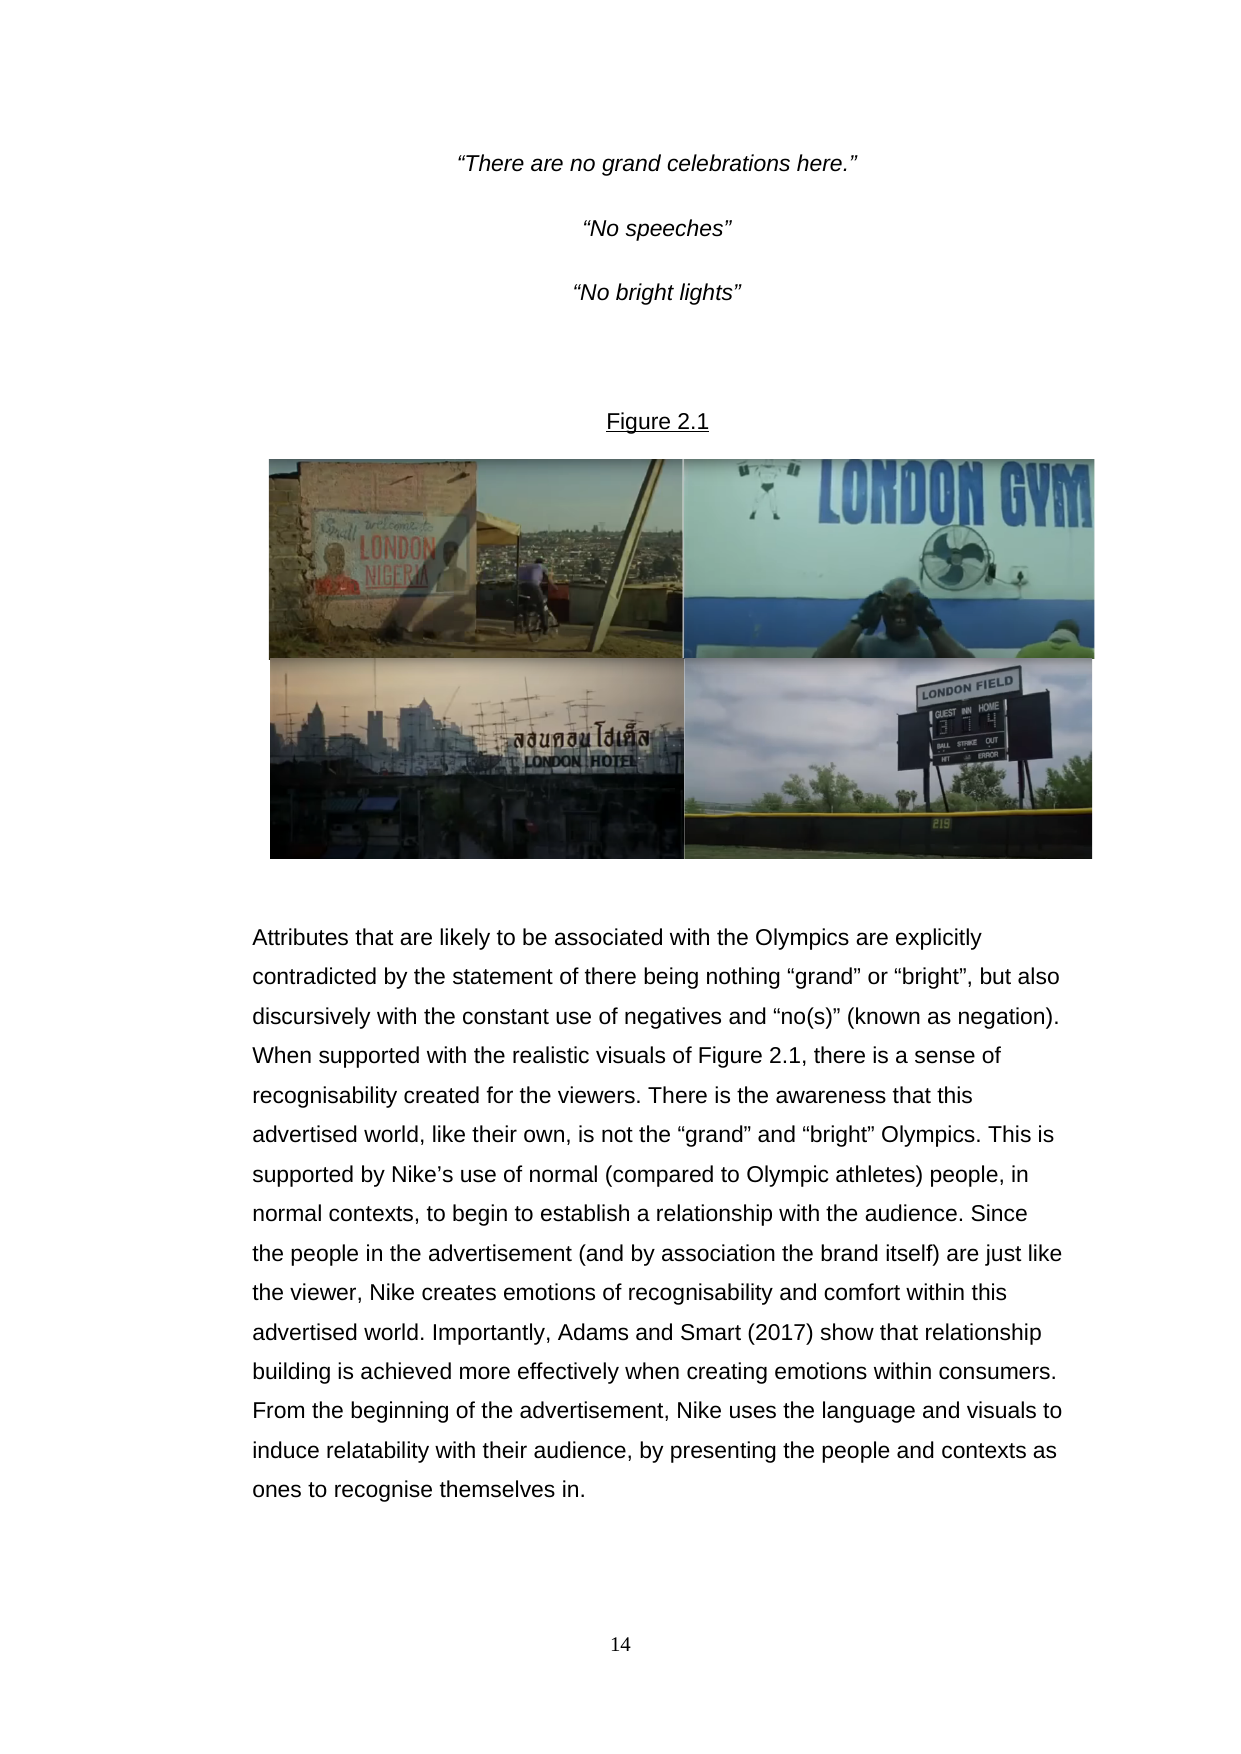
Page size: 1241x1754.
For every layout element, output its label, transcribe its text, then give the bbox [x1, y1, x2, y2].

text “No speeches” [177, 214, 1063, 241]
text “No bright lights” [177, 279, 1063, 305]
picture [268, 459, 1095, 859]
text Attributes that are likely to be associated with the Olympics are explicitly contradicted by the statement of there being nothing “grand” or “bright”, but also discursively with the constant use of negatives and “no(s)” (known as negation). When supported with the realistic visuals of Figure 2.1, there is a sense of recognisability created for the viewers. There is the awareness that this advertised world, like their own, is not the “grand” and “bright” Olympics. This is supported by Nike’s use of normal (compared to Olympic athletes) people, in normal contexts, to begin to establish a relationship with the audience. Since the people in the advertisement (and by association the brand itself) are just like the viewer, Nike creates emotions of recognisability and comfort within this advertised world. Importantly, Adams and Smart (2017) show that relationship building is achieved more effectively when creating emotions within consumers. From the beginning of the advertisement, Nike uses the language and visuals to induce relatability with their audience, by presenting the people and contexts as ones to recognise themselves in. [252, 924, 1063, 1503]
text Figure 2.1 [177, 408, 1063, 434]
text “There are no grand celebrations here.” [177, 150, 1063, 176]
